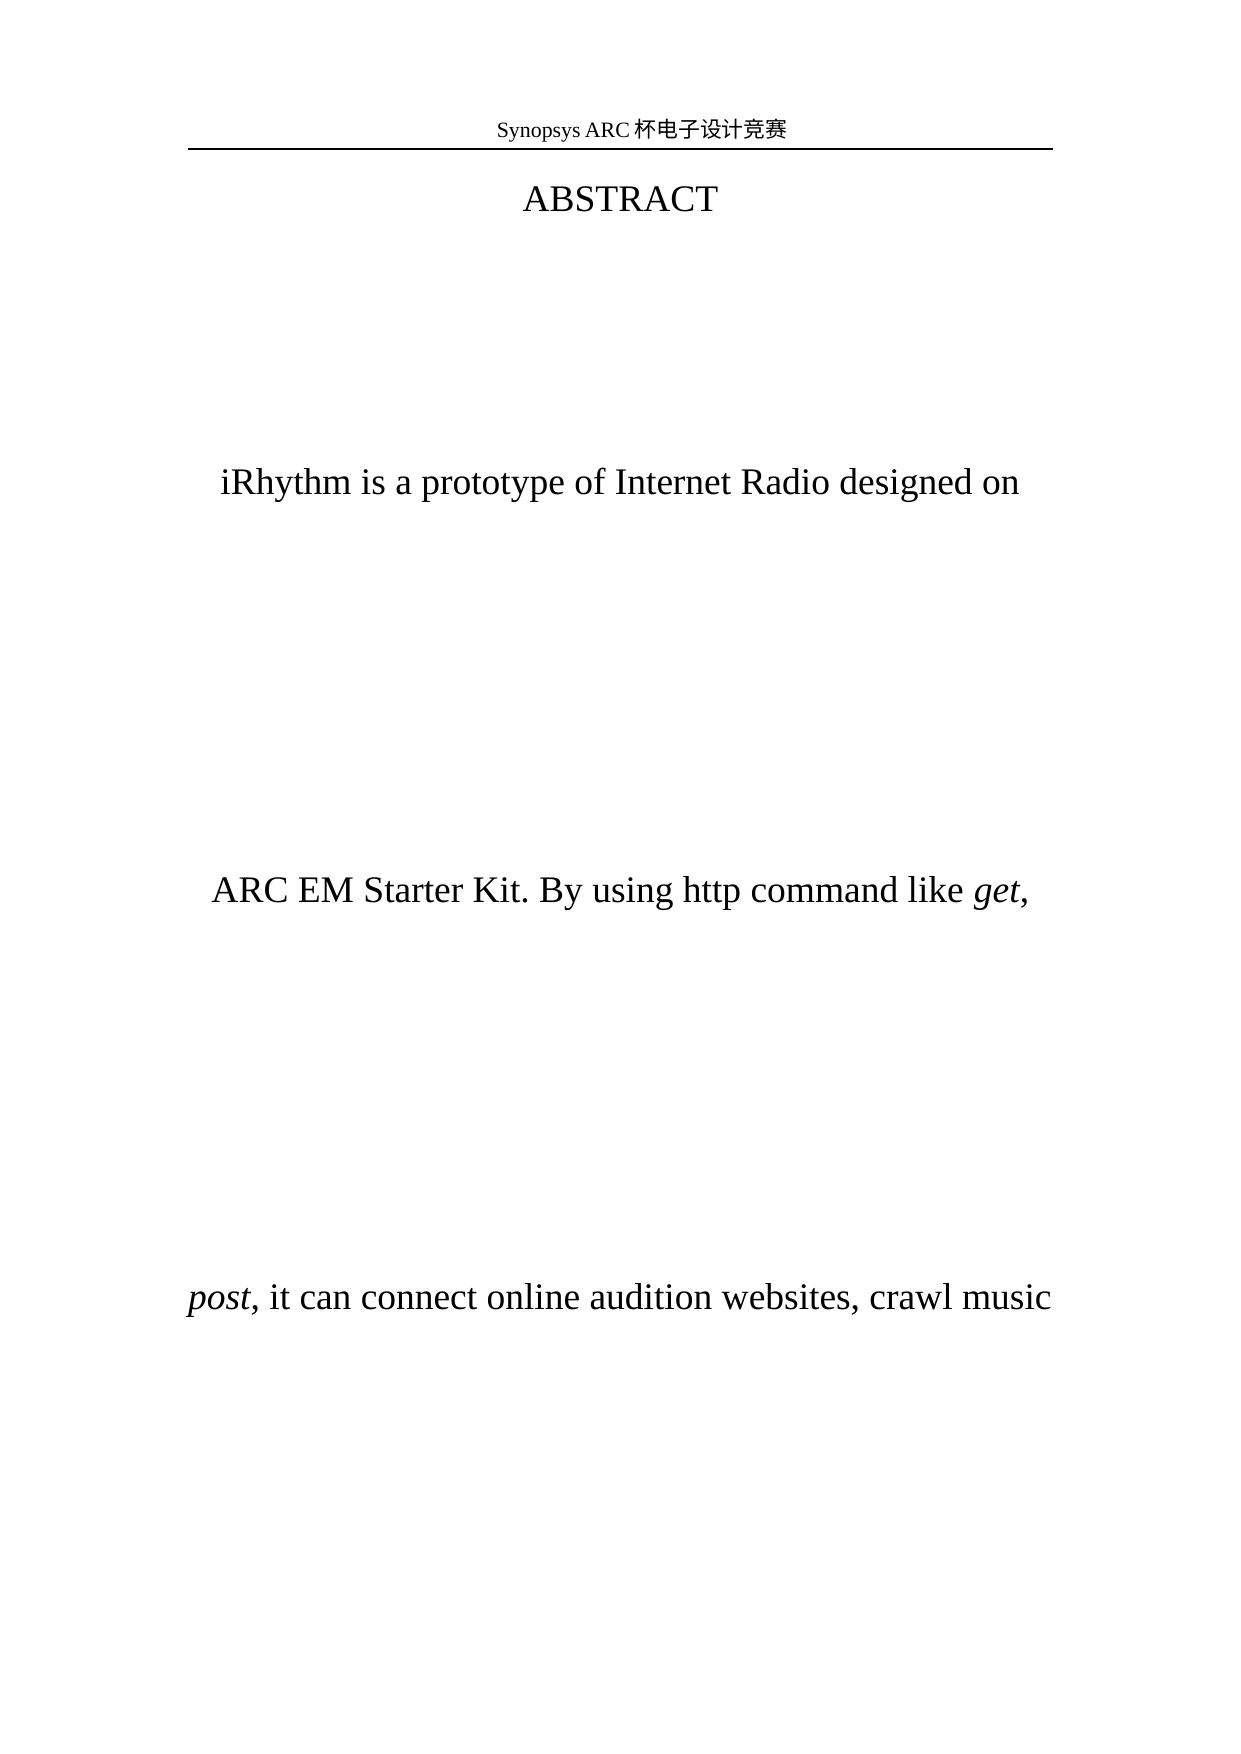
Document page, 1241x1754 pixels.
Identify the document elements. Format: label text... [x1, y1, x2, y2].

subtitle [187, 447, 1053, 1330]
subtitle ABSTRACT [187, 164, 1053, 232]
